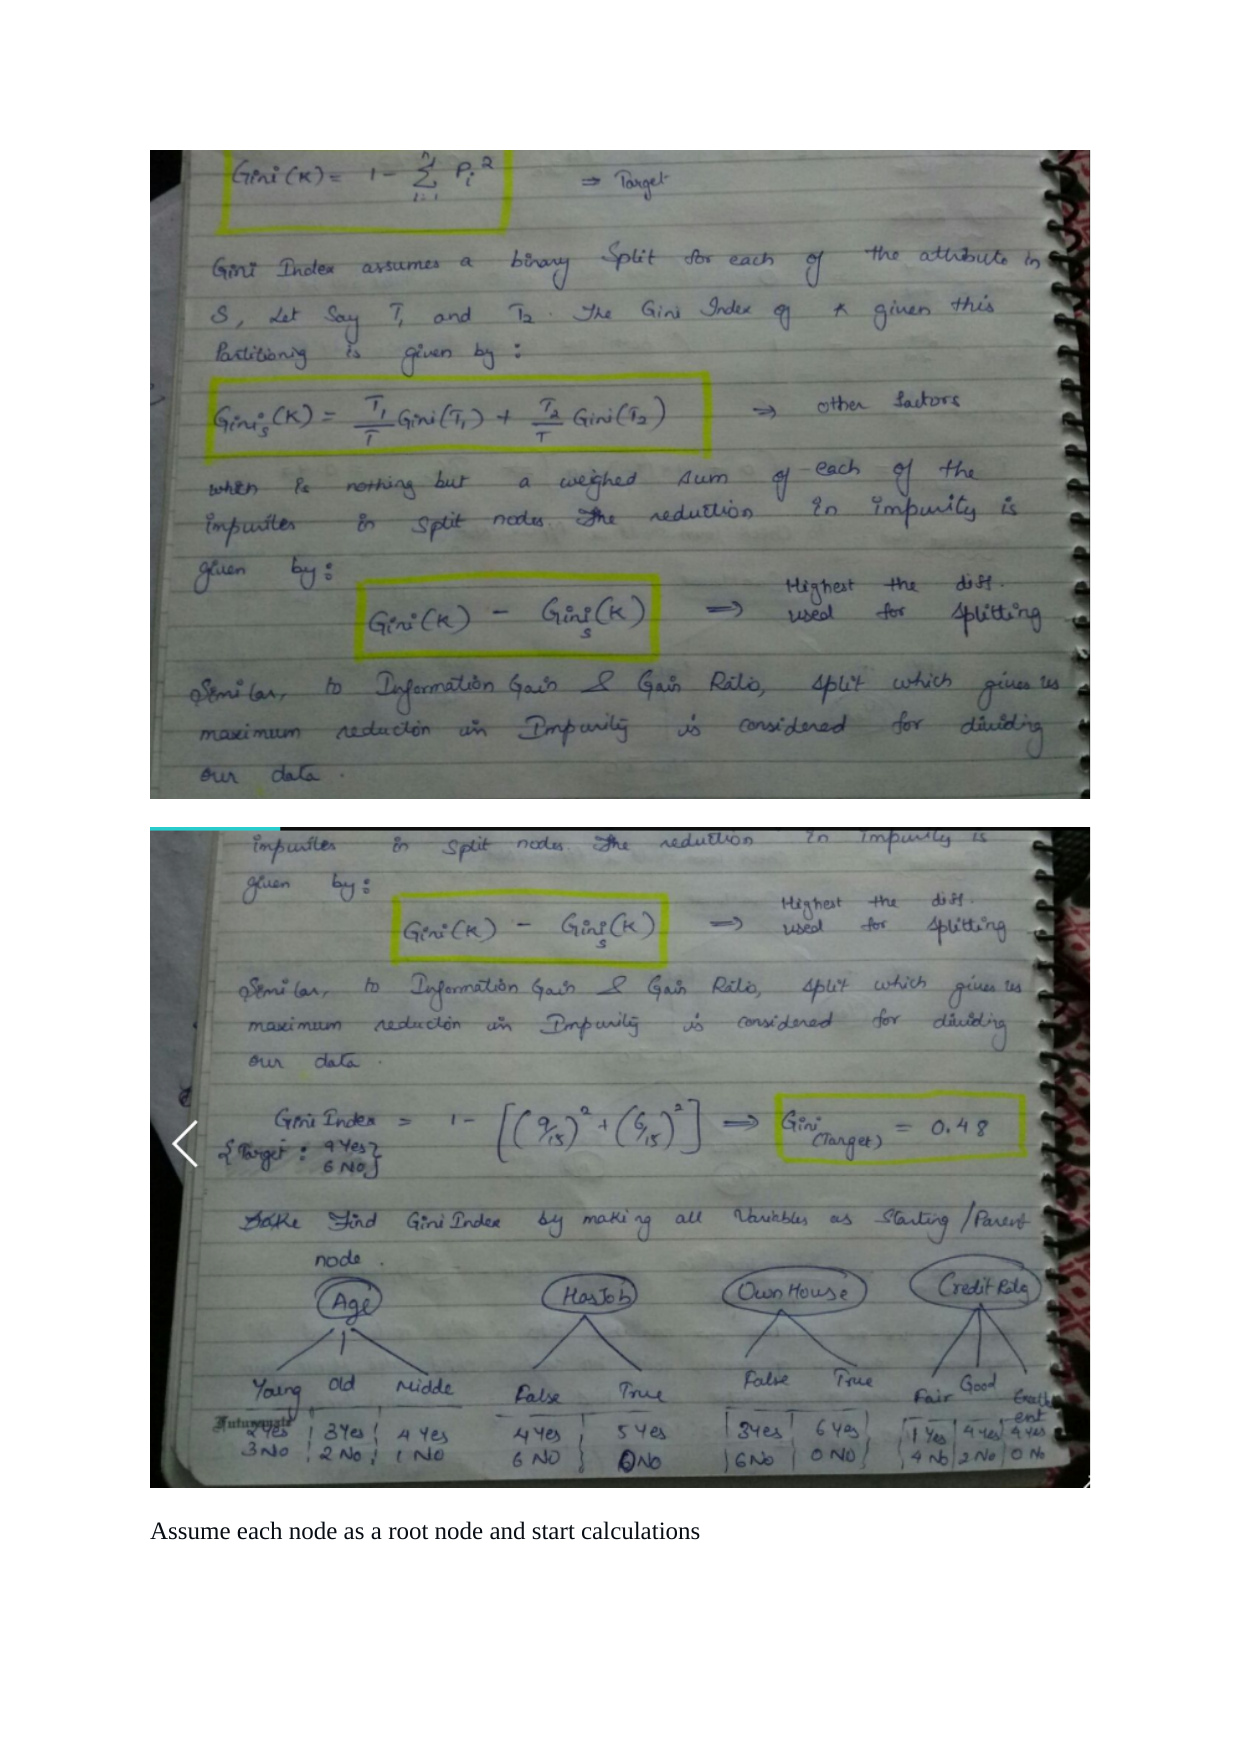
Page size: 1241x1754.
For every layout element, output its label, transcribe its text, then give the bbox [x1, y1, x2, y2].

picture [150, 150, 1091, 799]
text Assume each node as a root node and start calculations [150, 1516, 1090, 1545]
picture [150, 827, 1091, 1488]
